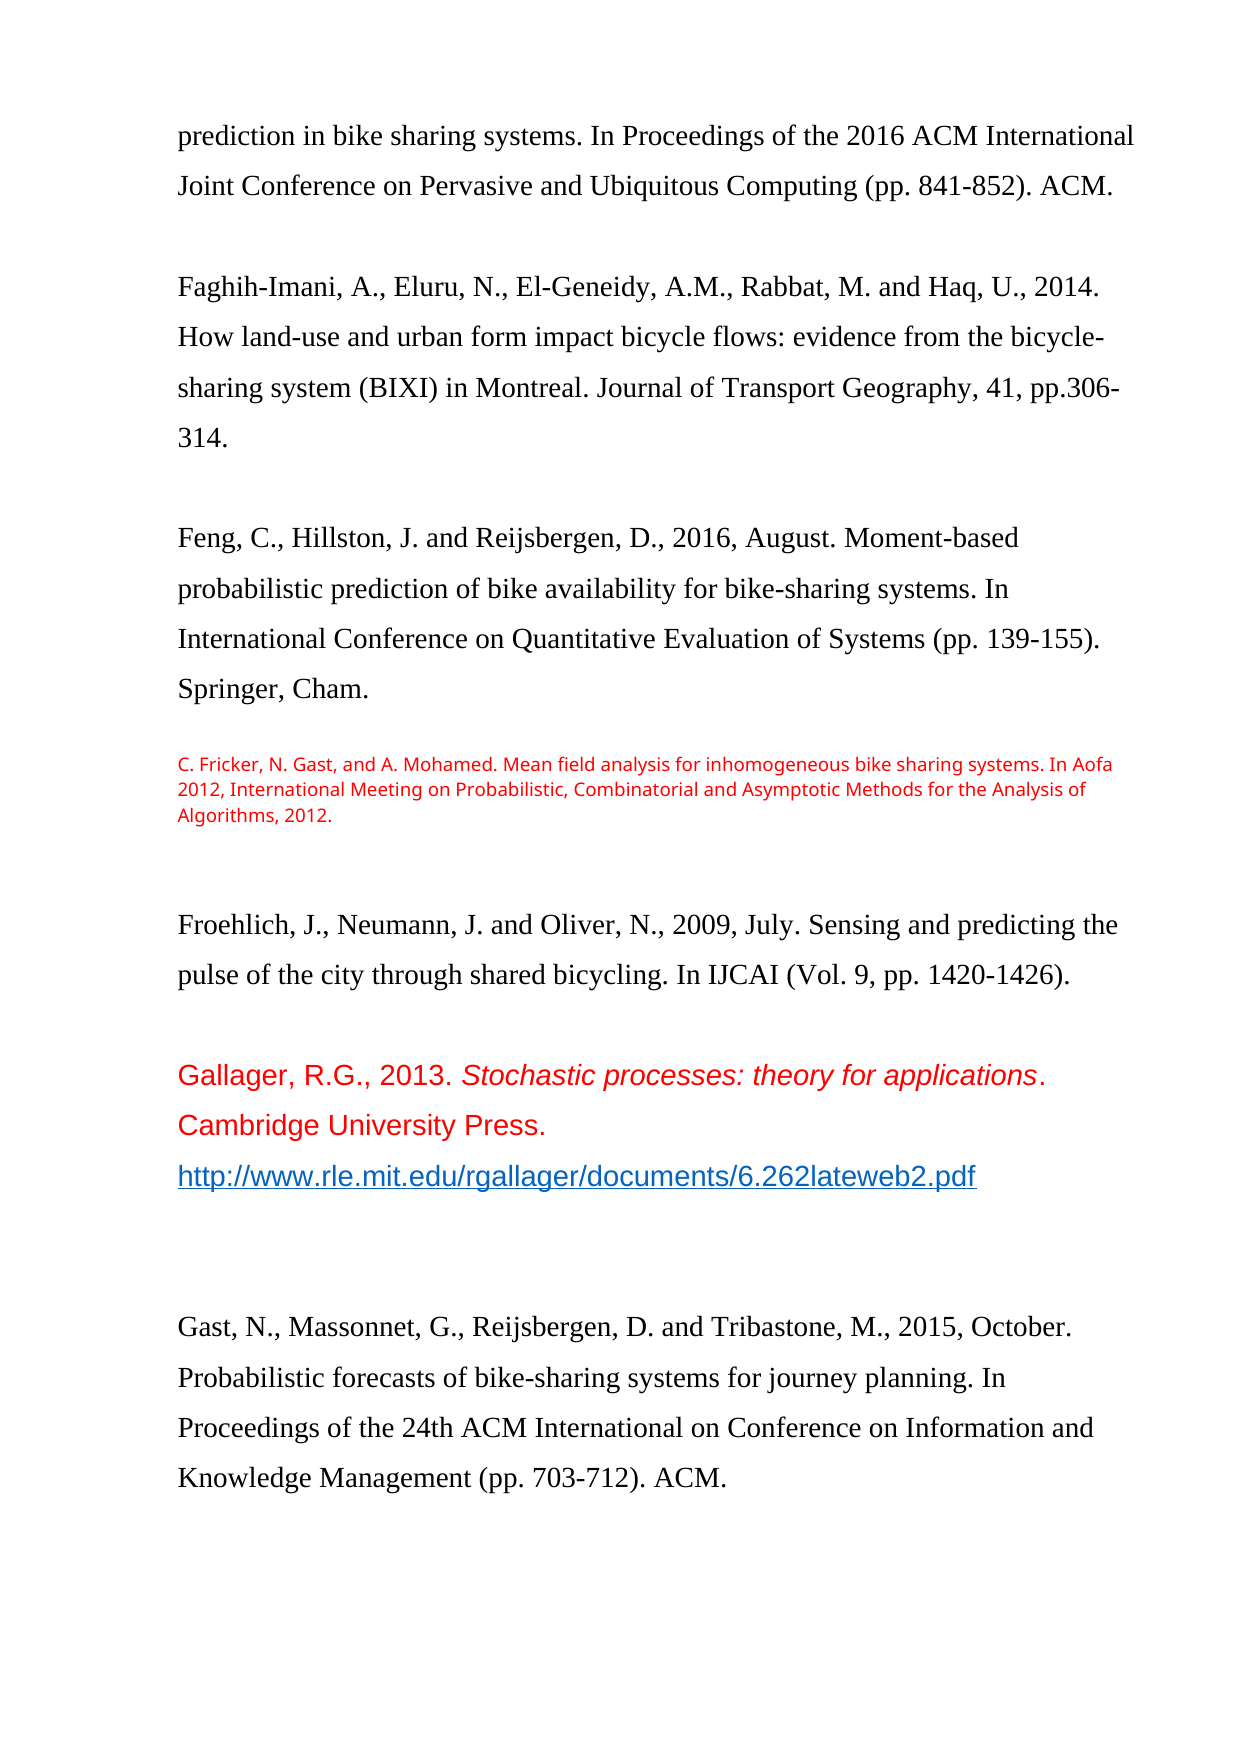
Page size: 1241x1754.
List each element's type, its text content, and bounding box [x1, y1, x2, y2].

text Froehlich, J., Neumann, J. and Oliver, N., 2009, July. Sensing and predicting the pulse of the city through shared bicycling. In IJCAI (Vol. 9, pp. 1420-1426). [177, 907, 1152, 991]
text Feng, C., Hillston, J. and Reijsbergen, D., 2016, August. Moment-based probabilistic prediction of bike availability for bike-sharing systems. In International Conference on Quantitative Evaluation of Systems (pp. 139-155). Springer, Cham. [177, 521, 1152, 705]
text Gallager, R.G., 2013. Stochastic processes: theory for applications. Cambridge University Press. http://www.rle.mit.edu/rgallager/documents/6.262lateweb2.pdf [177, 1058, 1152, 1192]
text C. Fricker, N. Gast, and A. Mohamed. Mean field analysis for inhomogeneous bike sharing systems. In Aofa 2012, International Meeting on Probabilistic, Combinatorial and Asymptotic Methods for the Analysis of Algorithms, 2012. [177, 751, 1152, 828]
text Faghih-Imani, A., Eluru, N., El-Geneidy, A.M., Rabbat, M. and Haq, U., 2014. How land-use and urban form impact bicycle flows: evidence from the bicycle-sharing system (BIXI) in Montreal. Journal of Transport Geography, 41, pp.306-314. [177, 269, 1152, 453]
text Gast, N., Massonnet, G., Reijsbergen, D. and Tribastone, M., 2015, October. Probabilistic forecasts of bike-sharing systems for journey planning. In Proceedings of the 24th ACM International on Conference on Information and Knowledge Management (pp. 703-712). ACM. [177, 1309, 1152, 1494]
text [177, 118, 1152, 202]
